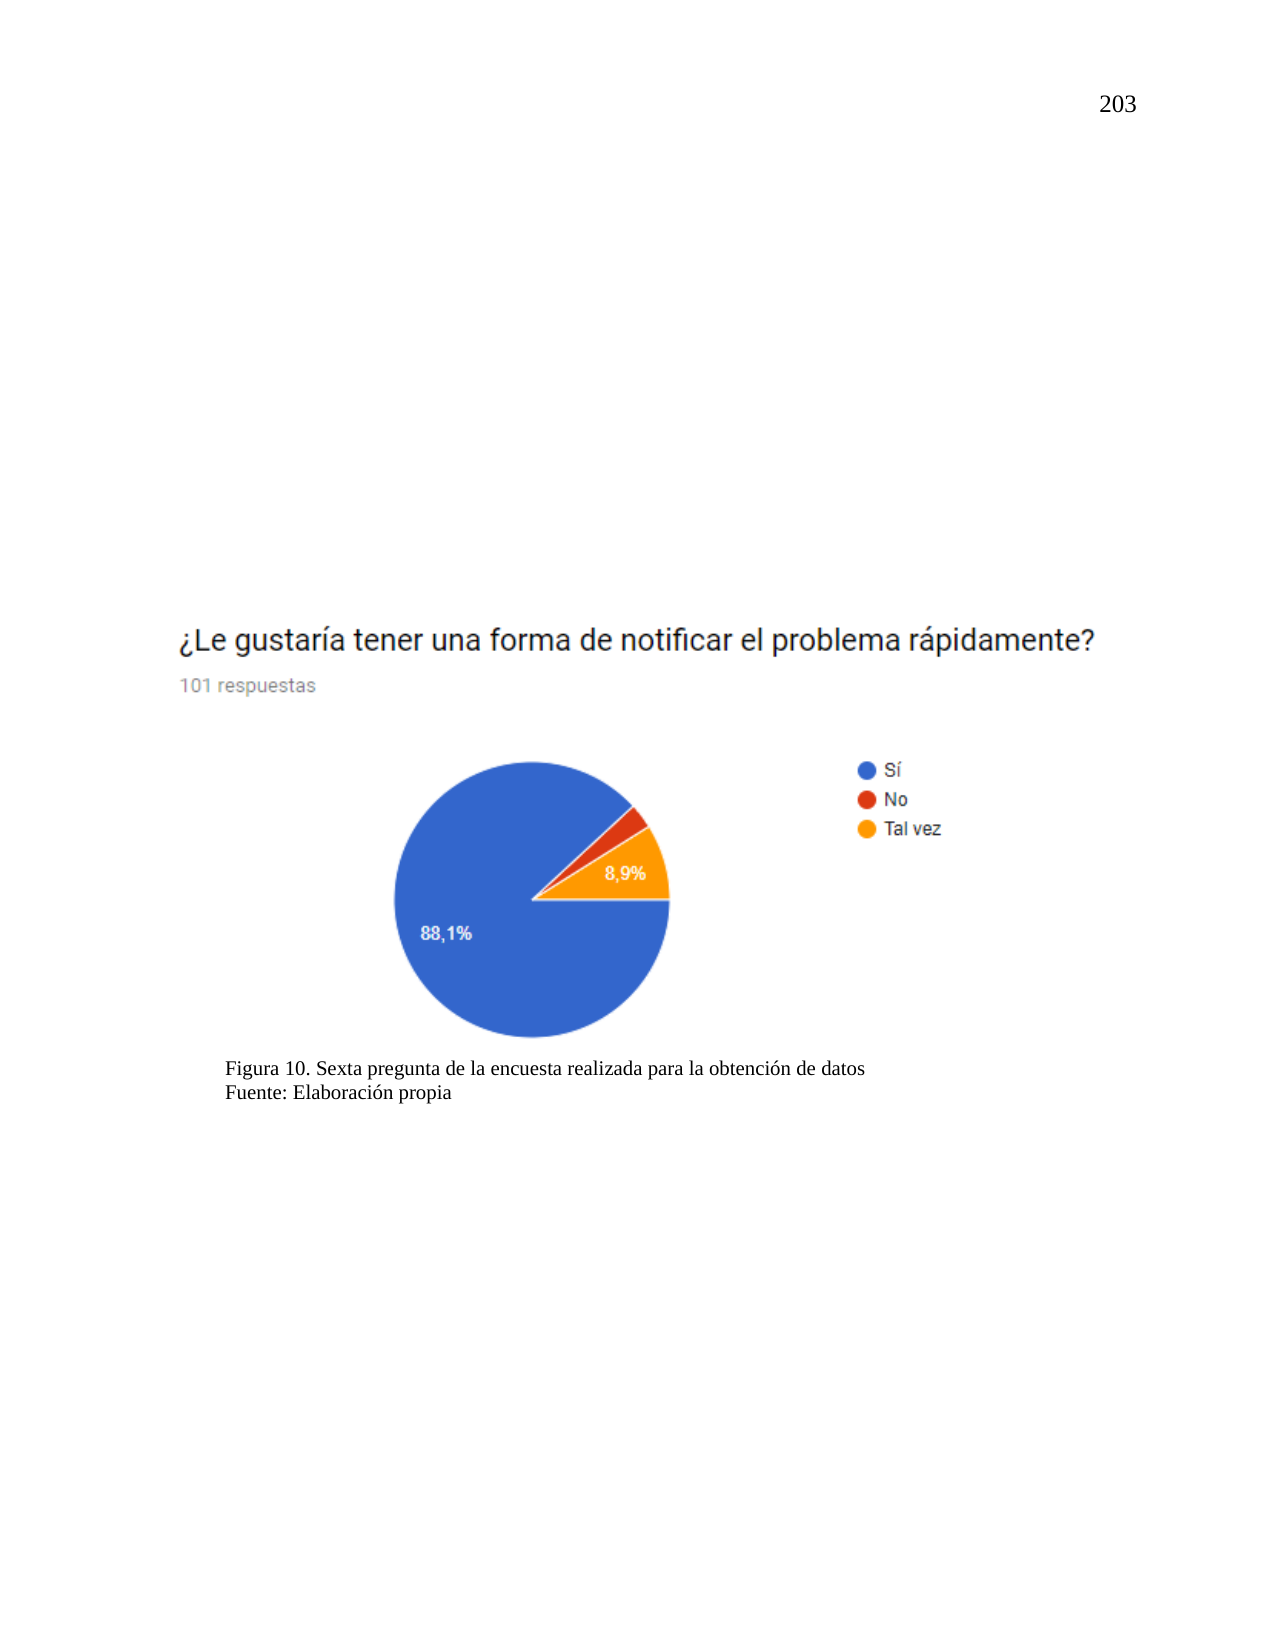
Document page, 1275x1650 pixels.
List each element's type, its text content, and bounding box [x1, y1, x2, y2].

text Fuente: Elaboración propia [150, 1080, 1125, 1104]
picture [171, 615, 1104, 1050]
text Figura 10. Sexta pregunta de la encuesta realizada para la obtención de datos [150, 739, 1125, 1080]
